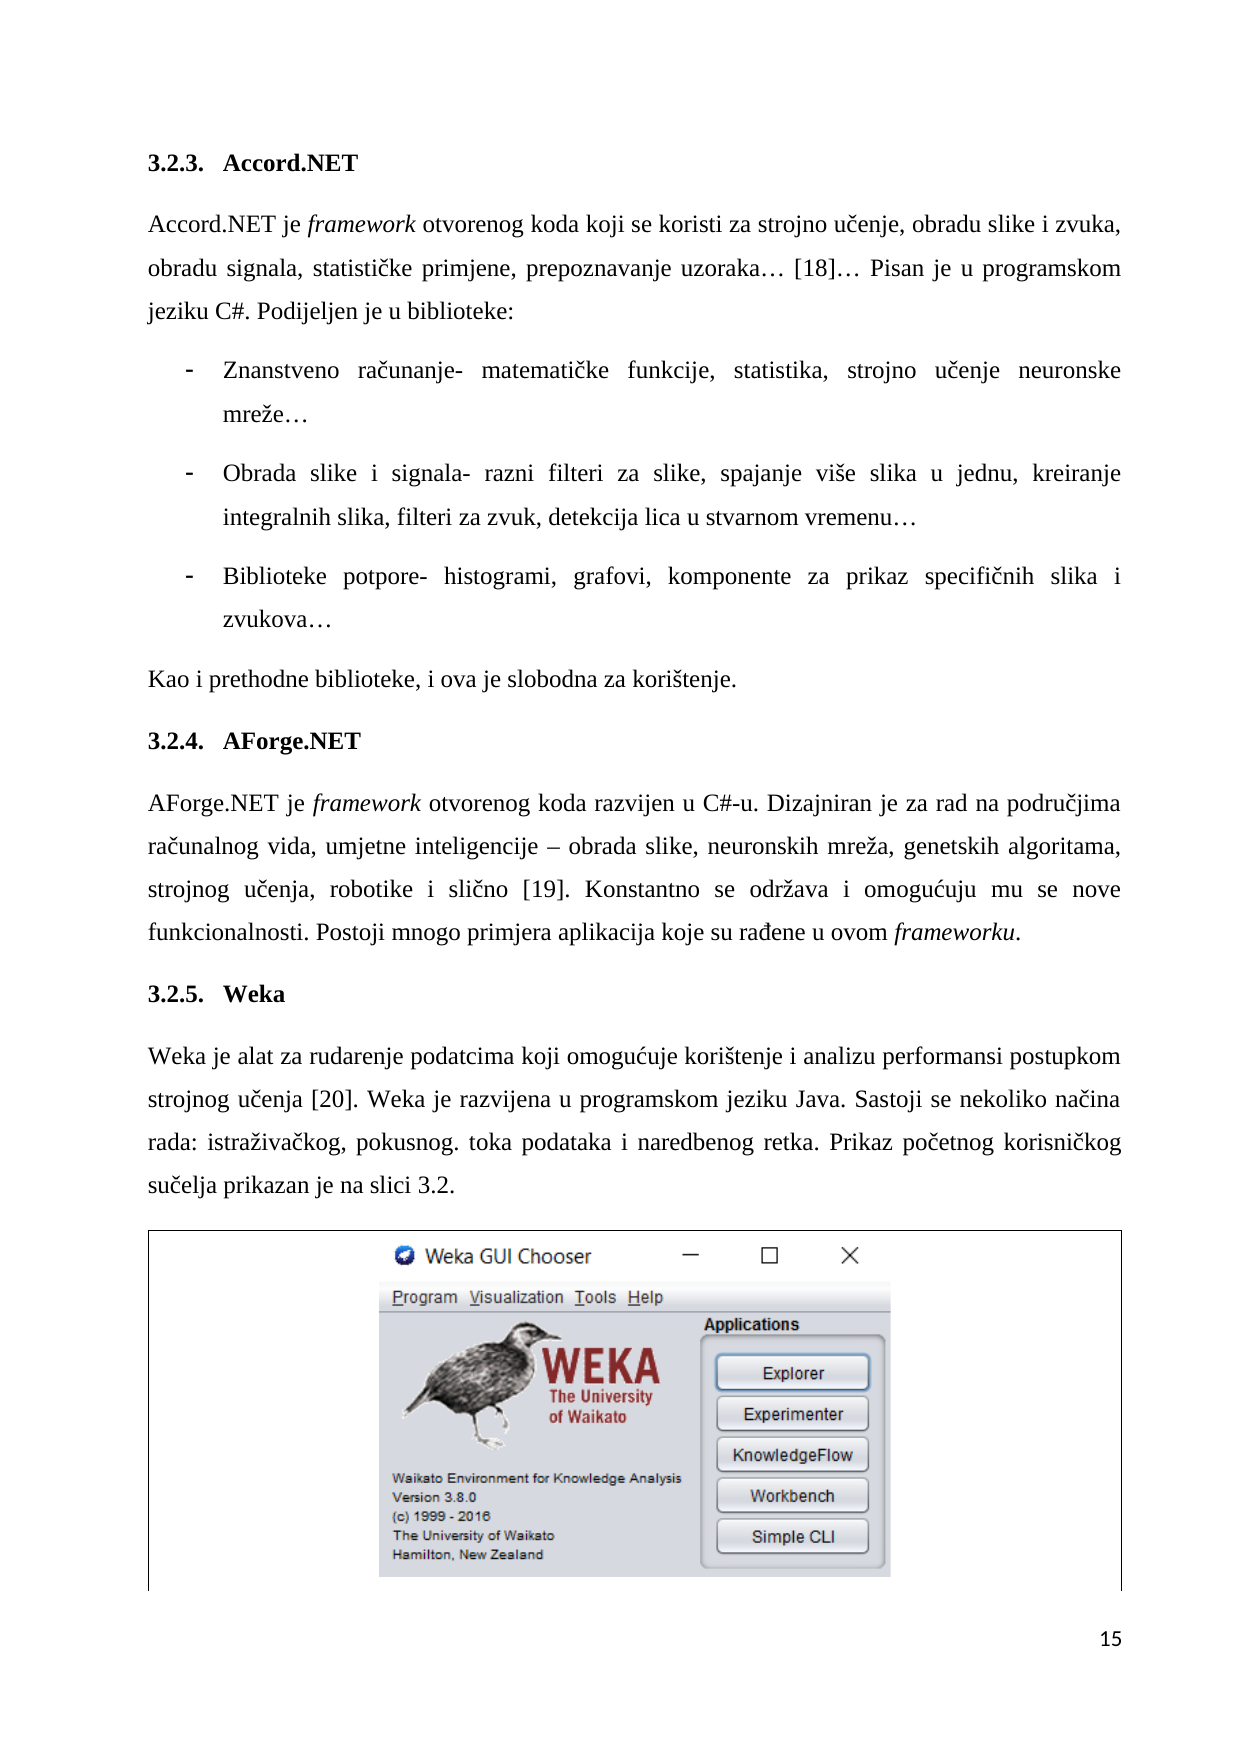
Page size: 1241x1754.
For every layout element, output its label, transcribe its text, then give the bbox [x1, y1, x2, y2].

text AForge.NET je framework otvorenog koda razvijen u C#-u. Dizajniran je za rad na područjima računalnog vida, umjetne inteligencije – obrada slike, neuronskih mreža, genetskih algoritama, strojnog učenja, robotike i slično [19]. Konstantno se održava i omogućuju mu se nove funkcionalnosti. Postoji mnogo primjera aplikacija koje su rađene u ovom frameworku. [148, 788, 1122, 946]
text AForge.NET [148, 726, 1122, 755]
text Accord.NET [148, 148, 1122, 176]
text Weka je alat za rudarenje podatcima koji omogućuje korištenje i analizu performansi postupkom strojnog učenja [20]. Weka je razvijena u programskom jeziku Java. Sastoji se nekoliko načina rada: istraživačkog, pokusnog. toka podataka i naredbenog retka. Prikaz početnog korisničkog sučelja prikazan je na slici 3.2. [148, 1041, 1122, 1199]
picture [379, 1231, 891, 1577]
list Znanstveno računanje- matematičke funkcije, statistika, strojno učenje neuronske mreže… [185, 356, 1122, 427]
list Obrada slike i signala- razni filteri za slike, spajanje više slika u jednu, kreiranje integralnih slika, filteri za zvuk, detekcija lica u stvarnom vremenu… [185, 458, 1122, 530]
text Weka [148, 979, 1122, 1008]
table_header [149, 1231, 1121, 1591]
list Biblioteke potpore- histogrami, grafovi, komponente za prikaz specifičnih slika i zvukova… [185, 561, 1122, 633]
text Kao i prethodne biblioteke, i ova je slobodna za korištenje. [148, 664, 1122, 693]
text Accord.NET je framework otvorenog koda koji se koristi za strojno učenje, obradu slike i zvuka, obradu signala, statističke primjene, prepoznavanje uzoraka… [18]… Pisan je u programskom jeziku C#. Podijeljen je u biblioteke: [148, 209, 1122, 324]
